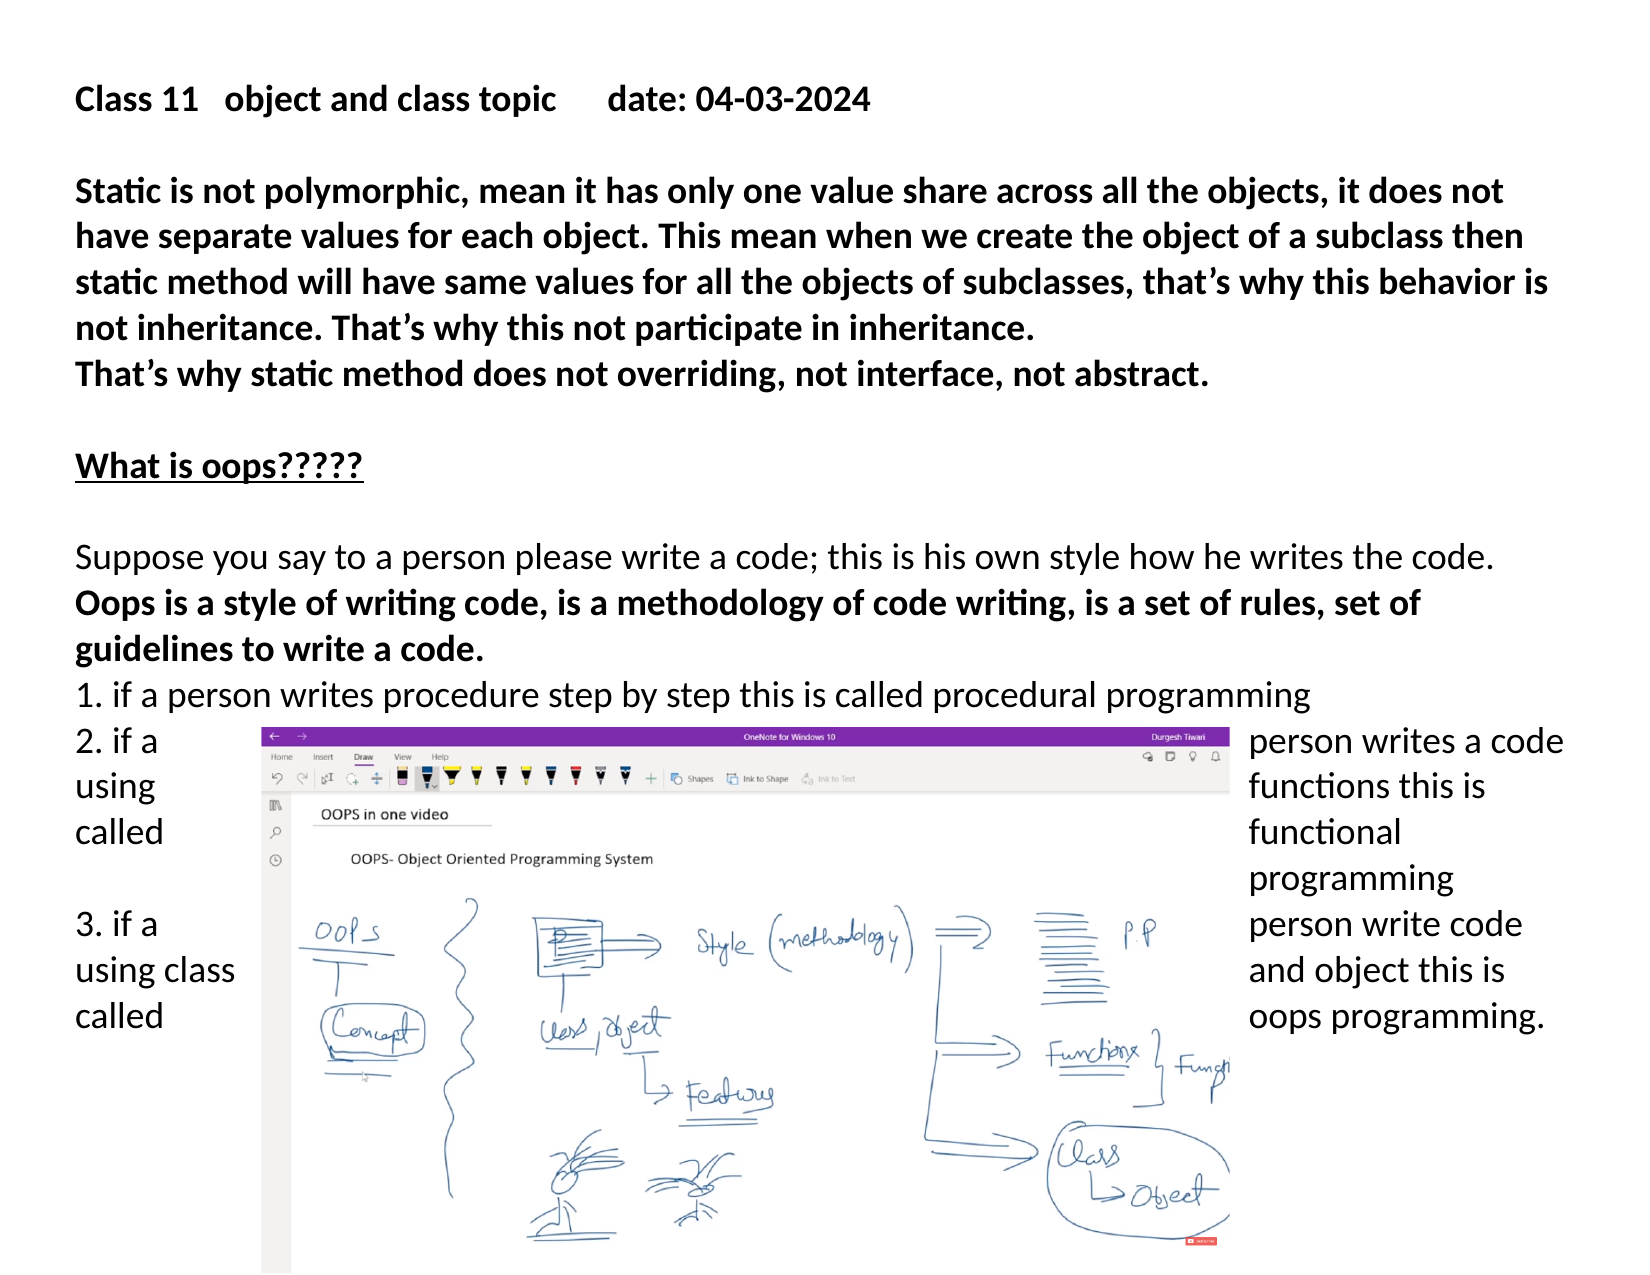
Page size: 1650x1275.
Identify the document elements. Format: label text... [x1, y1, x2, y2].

text Suppose you say to a person please write a code; this is his own style how he writes the code. [75, 533, 1575, 579]
text Oops is a style of writing code, is a methodology of code writing, is a set of rules, set of guidelines to write a code. [75, 579, 1575, 671]
text 3. if a person write code using class and object this is called oops programming. [75, 900, 260, 1037]
text Class 11 object and class topic date: 04-03-2024 [75, 75, 1575, 121]
text 2. if a person writes a code using functions this is called functional programming [75, 717, 1575, 900]
text What is oops????? [75, 442, 1575, 487]
picture [260, 727, 1229, 1271]
text 1. if a person writes procedure step by step this is called procedural programming [75, 671, 1575, 717]
text Static is not polymorphic, mean it has only one value share across all the objects, it does not have separate values for each object. This mean when we create the object of a subclass then static method will have same values for all the objects of subclasses, that’s why this behavior is not inheritance. That’s why this not participate in inheritance. [75, 167, 1575, 350]
text 3. if a person write code using class and object this is called oops programming. [1229, 900, 1575, 1037]
text That’s why static method does not overriding, not interface, not abstract. [75, 350, 1575, 396]
